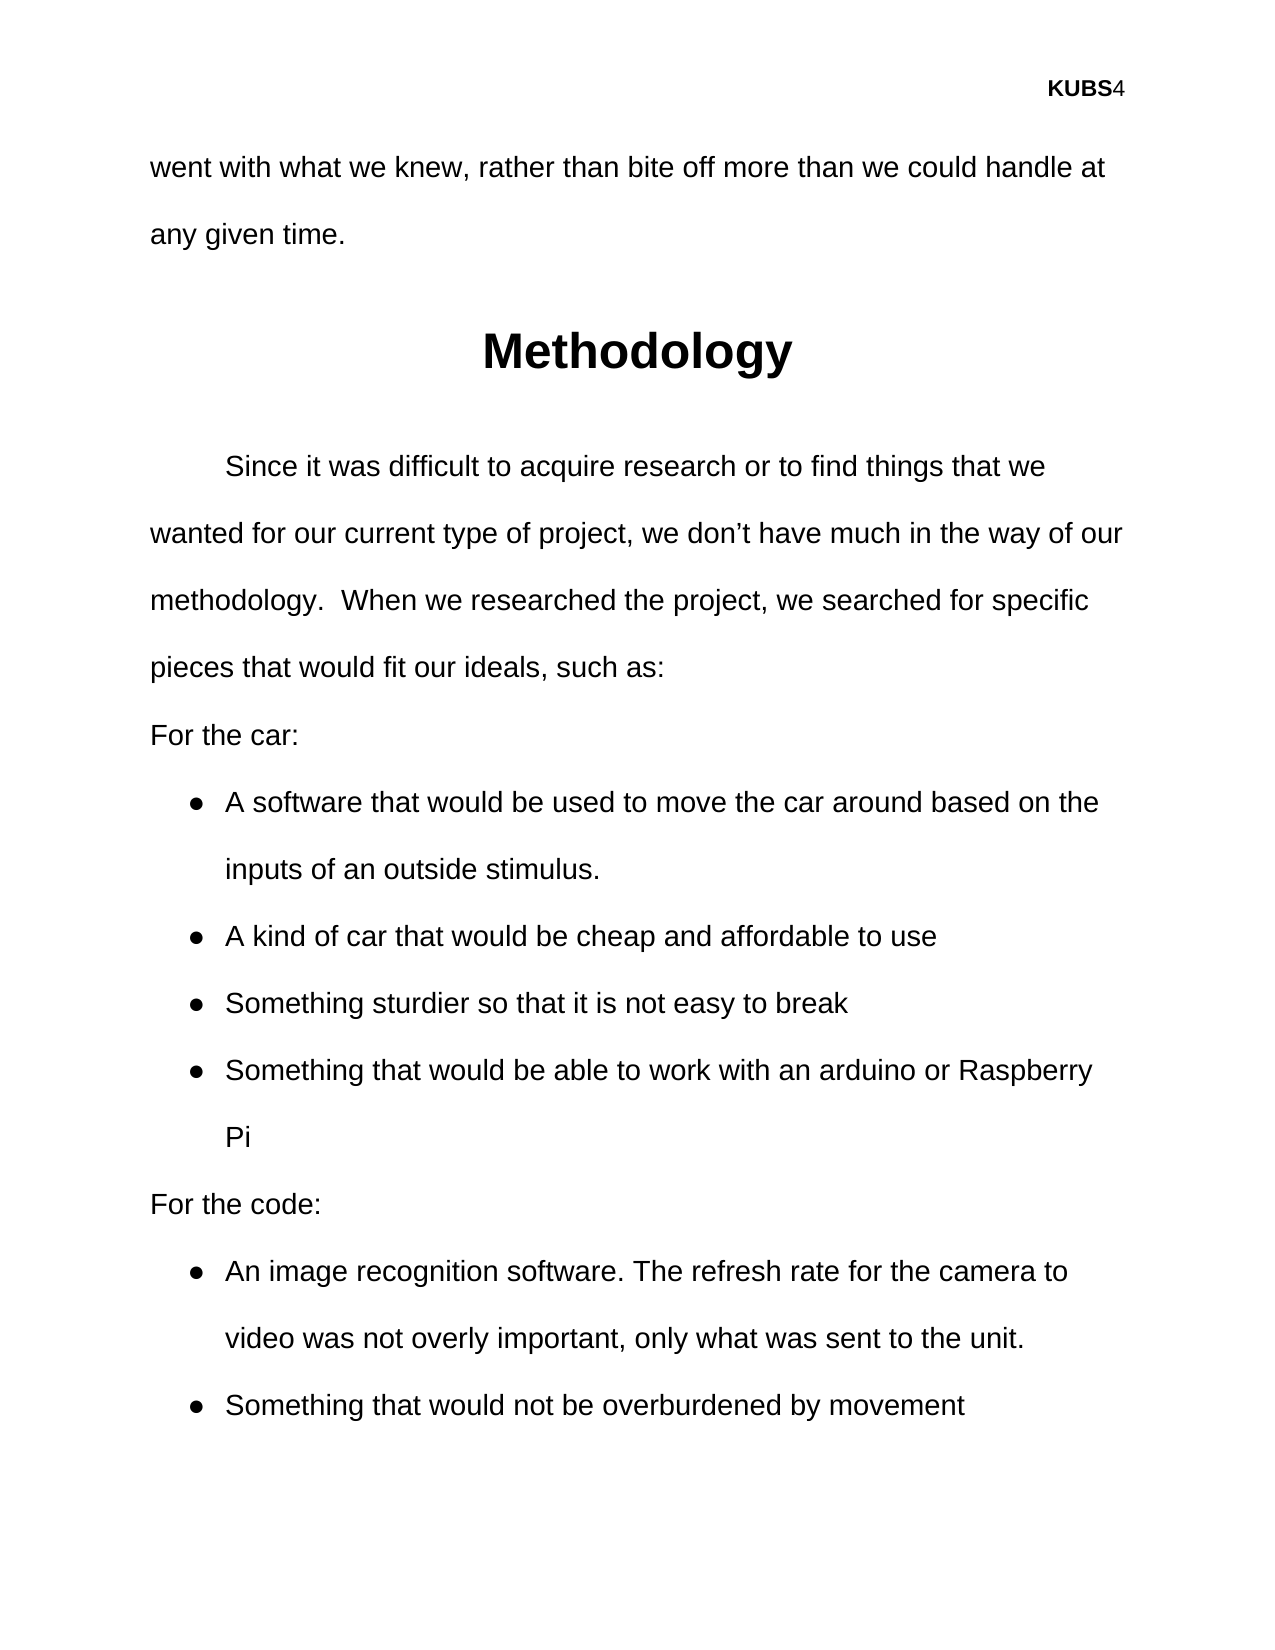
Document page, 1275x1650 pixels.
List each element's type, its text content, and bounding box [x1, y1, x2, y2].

list A software that would be used to move the car around based on the inputs of an outside stimulus. [187, 784, 1125, 885]
text For the car: [150, 717, 1125, 751]
list Something that would not be overburdened by movement [187, 1388, 1125, 1422]
text Since it was difficult to acquire research or to find things that we wanted for our current type of project, we don’t have much in the way of our methodology. When we researched the project, we searched for specific pieces that would fit our ideals, such as: [150, 449, 1125, 684]
list Something that would be able to work with an arduino or Raspberry Pi [187, 1053, 1125, 1153]
text For the code: [150, 1187, 1125, 1221]
subtitle Methodology [150, 322, 1125, 379]
list A kind of car that would be cheap and affordable to use [187, 919, 1125, 952]
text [150, 150, 1125, 251]
list An image recognition software. The refresh rate for the camera to video was not overly important, only what was sent to the unit. [187, 1254, 1125, 1355]
list Something sturdier so that it is not easy to break [187, 986, 1125, 1019]
